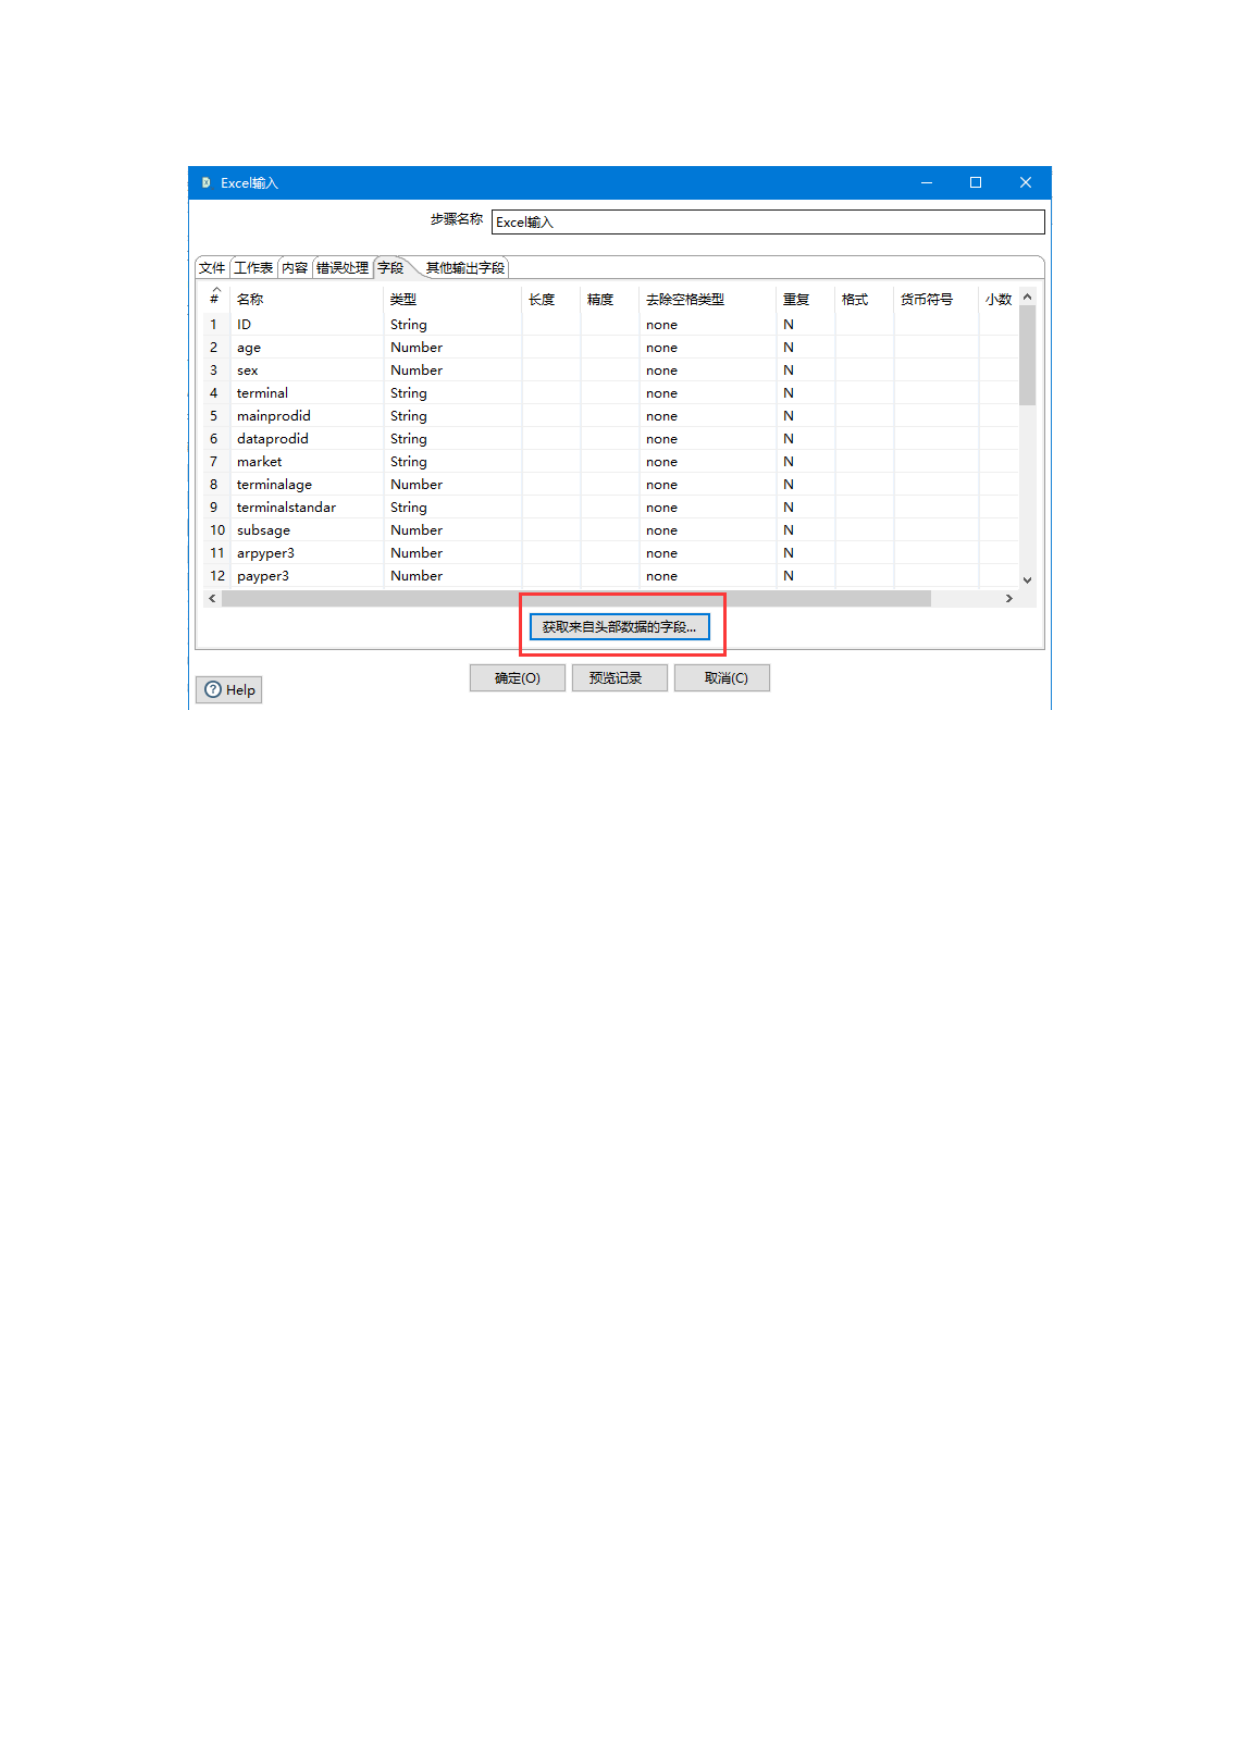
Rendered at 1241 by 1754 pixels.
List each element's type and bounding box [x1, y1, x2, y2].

picture [187, 166, 1053, 710]
